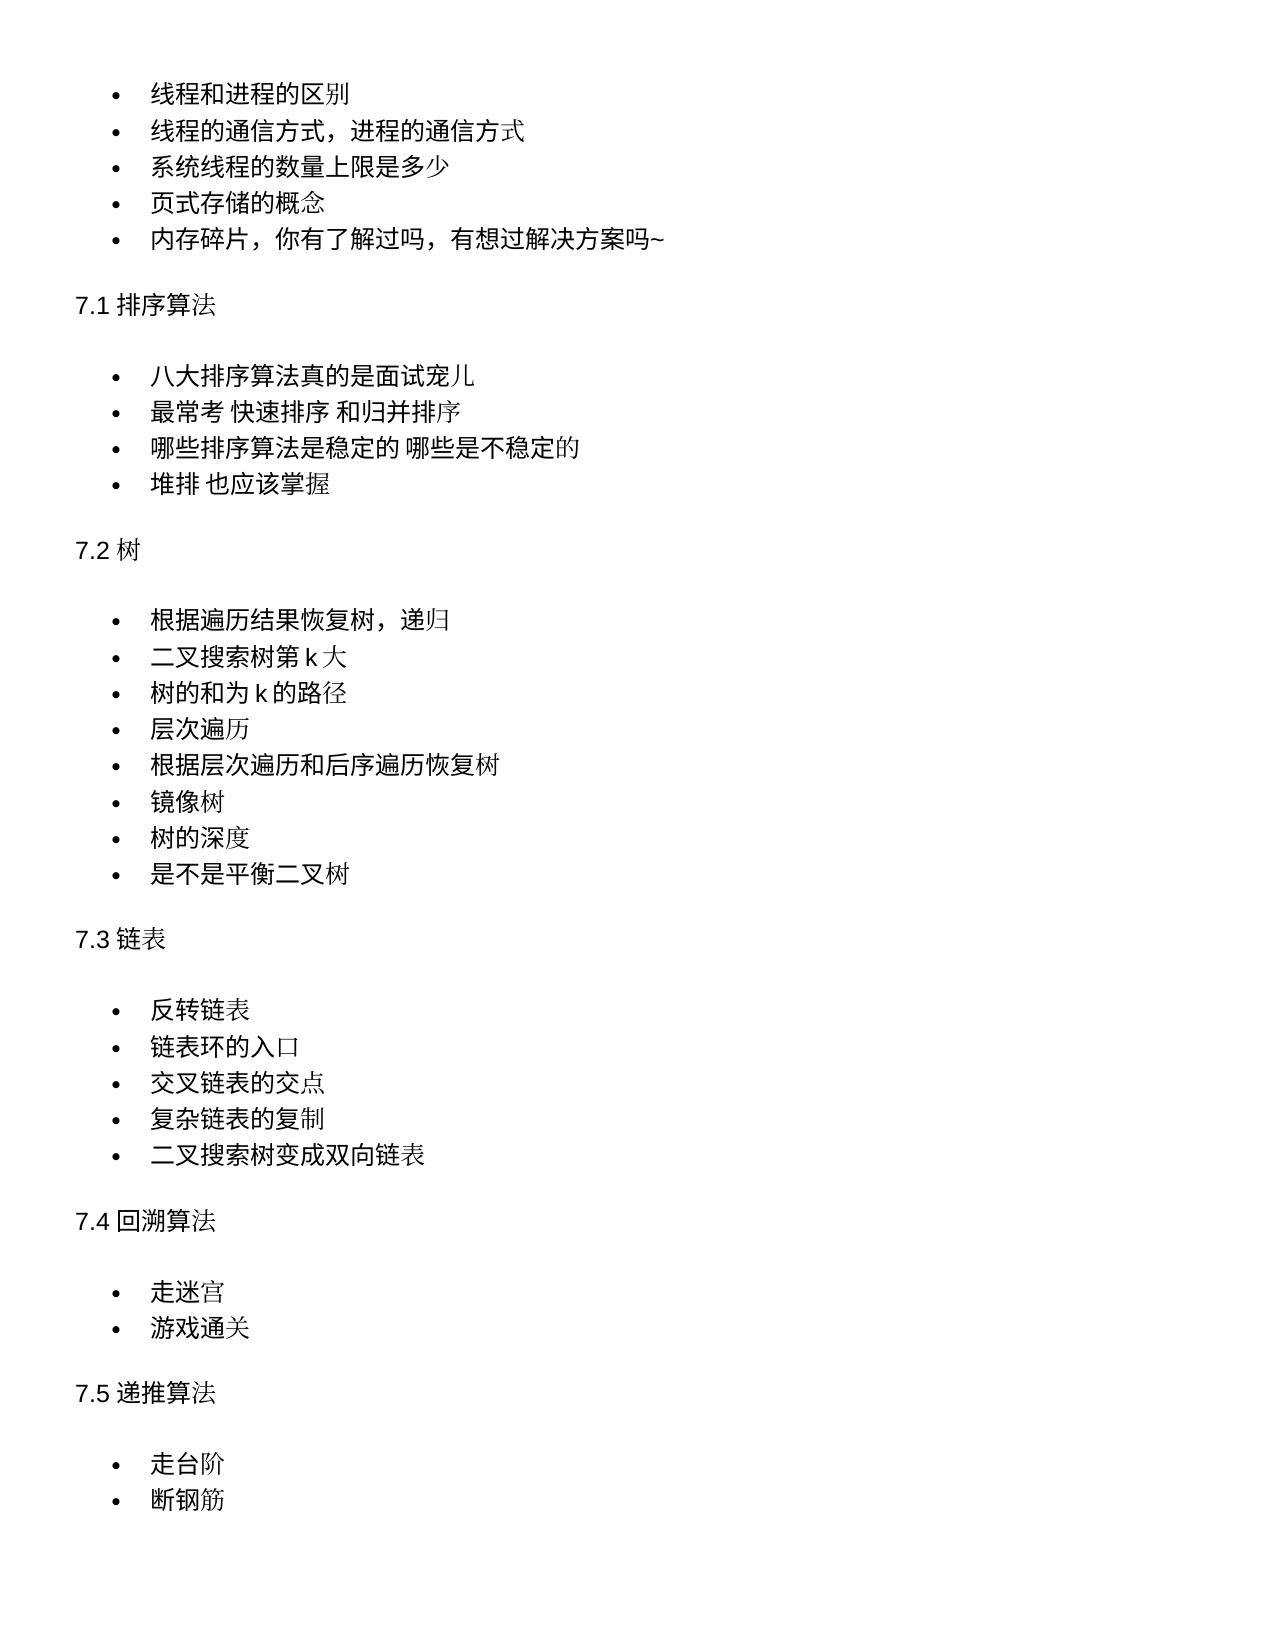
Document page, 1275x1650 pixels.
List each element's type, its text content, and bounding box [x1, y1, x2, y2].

text 7.5 递推算法 [75, 1374, 1200, 1410]
list 哪些排序算法是稳定的 哪些是不稳定的 [112, 429, 1200, 465]
list 八大排序算法真的是面试宠儿 [112, 356, 1200, 392]
list 走迷宫 [112, 1272, 1200, 1308]
list 链表环的入口 [112, 1027, 1200, 1063]
list 二叉搜索树变成双向链表 [112, 1136, 1200, 1172]
list 断钢筋 [112, 1481, 1200, 1517]
list 复杂链表的复制 [112, 1099, 1200, 1136]
list 游戏通关 [112, 1308, 1200, 1344]
list 走台阶 [112, 1444, 1200, 1481]
list 根据遍历结果恢复树，递归 [112, 601, 1200, 637]
text 7.2 树 [75, 530, 1200, 566]
list 交叉链表的交点 [112, 1063, 1200, 1099]
list 树的和为k的路径 [112, 673, 1200, 709]
list 反转链表 [112, 991, 1200, 1027]
text 7.1 排序算法 [75, 285, 1200, 322]
text 7.3 链表 [75, 920, 1200, 956]
list 最常考 快速排序 和归并排序 [112, 392, 1200, 429]
list 系统线程的数量上限是多少 [112, 147, 1200, 184]
list 内存碎片，你有了解过吗，有想过解决方案吗~ [112, 220, 1200, 256]
list 树的深度 [112, 818, 1200, 854]
list 层次遍历 [112, 709, 1200, 746]
list 是不是平衡二叉树 [112, 854, 1200, 891]
text 7.4 回溯算法 [75, 1201, 1200, 1237]
list 线程的通信方式，进程的通信方式 [112, 111, 1200, 147]
list 根据层次遍历和后序遍历恢复树 [112, 746, 1200, 782]
list 堆排 也应该掌握 [112, 465, 1200, 501]
list 二叉搜索树第k大 [112, 637, 1200, 673]
list 线程和进程的区别 [112, 75, 1200, 111]
list 页式存储的概念 [112, 184, 1200, 220]
list 镜像树 [112, 782, 1200, 818]
